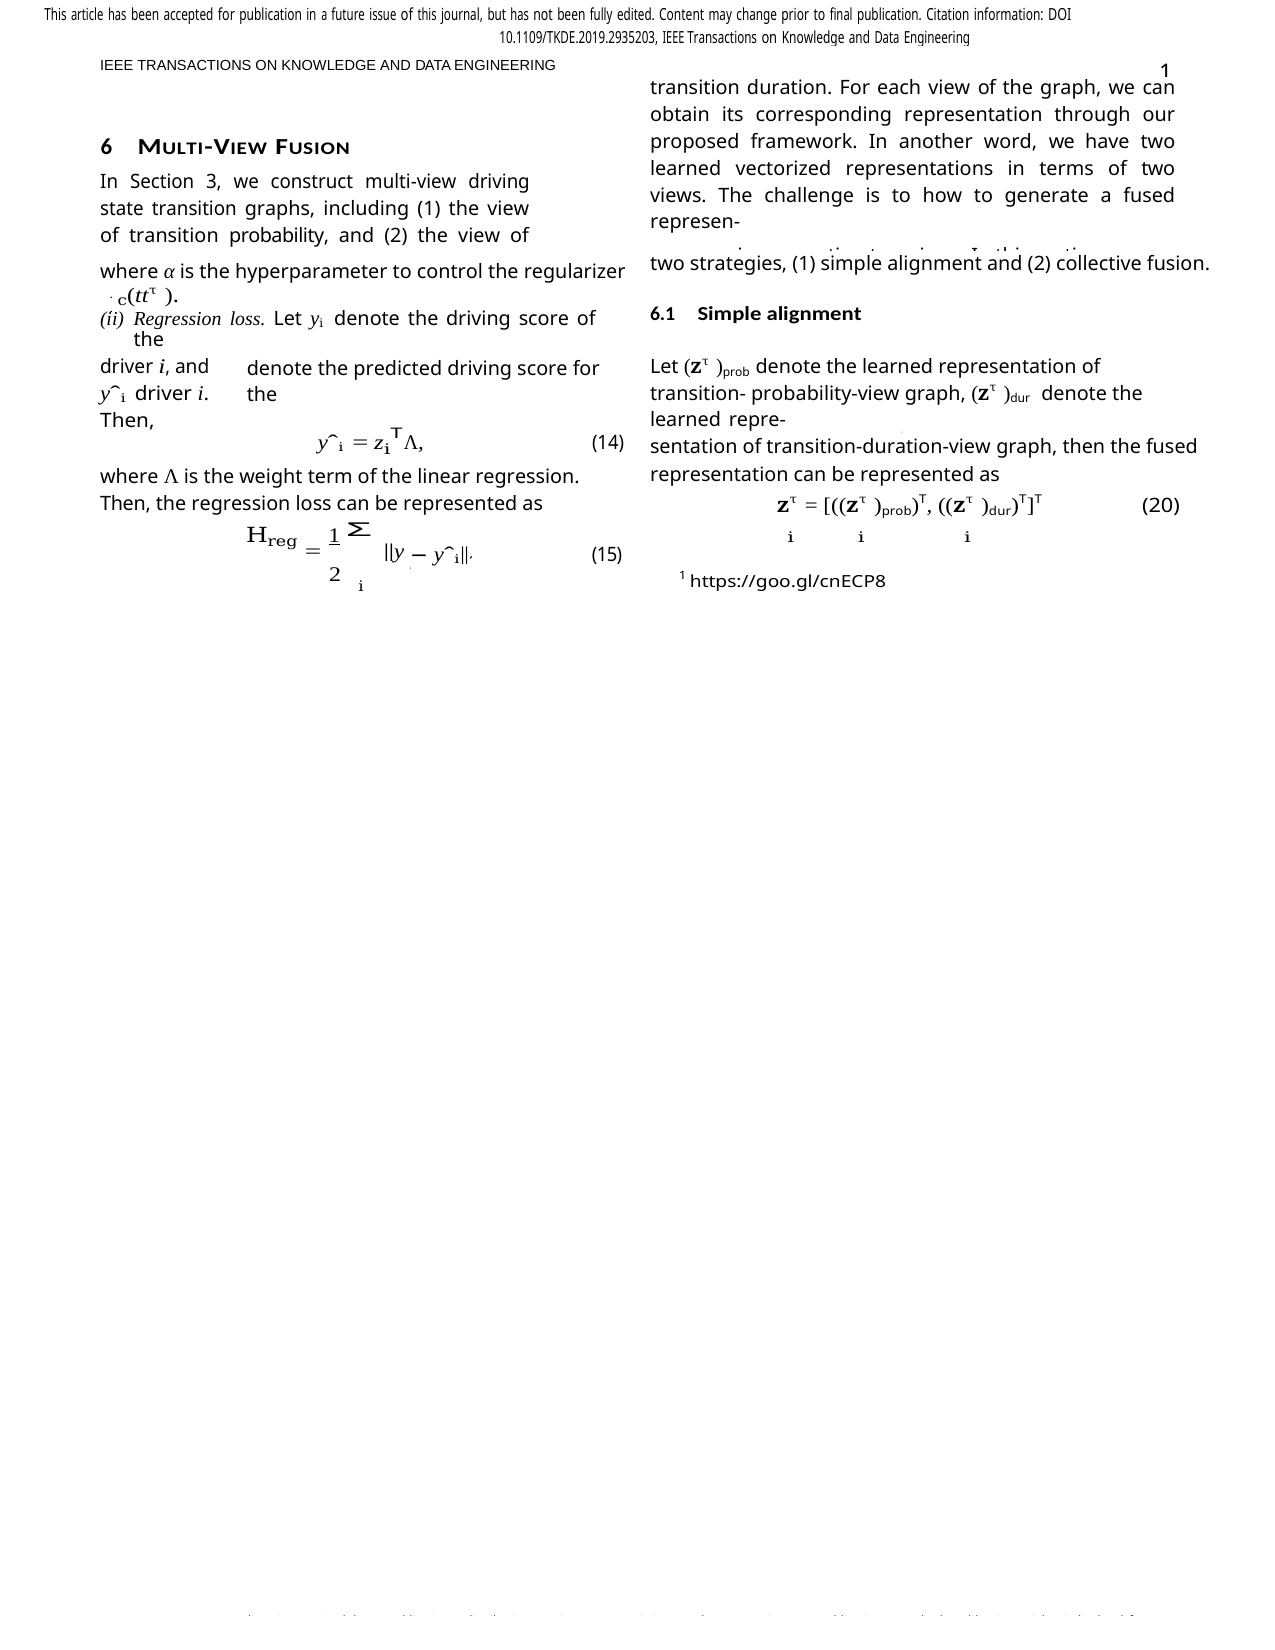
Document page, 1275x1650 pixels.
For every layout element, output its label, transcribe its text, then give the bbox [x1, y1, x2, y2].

text = 1 Σ ||y [304, 532, 405, 565]
list Regression loss. Let yi denote the driving score of the [100, 308, 629, 351]
text In Section 3, we construct multi-view driving state transition graphs, including (1) the view of transition probability, and (2) the view of transition duration. For each view of the graph, we can obtain its corresponding representation through our proposed framework. In another word, we have two learned vectorized representations in terms of two views. The challenge is to how to generate a fused represen- [100, 167, 529, 248]
text In Section 3, we construct multi-view driving state transition graphs, including (1) the view of transition probability, and (2) the view of transition duration. For each view of the graph, we can obtain its corresponding representation through our proposed framework. In another word, we have two learned vectorized representations in terms of two views. The challenge is to how to generate a fused represen- [650, 73, 1175, 235]
text 2 i 1 https://goo.gl/cnECP8 [329, 565, 1275, 593]
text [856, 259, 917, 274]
text representation can be represented as [650, 463, 1275, 486]
text yˆi = ziTΛ, (14) [318, 423, 629, 458]
text c(ttτ ). [117, 283, 629, 308]
text − yˆi|| (15) [410, 547, 625, 565]
text where α is the hyperparameter to control the regularizer [100, 259, 629, 283]
text i i i [787, 532, 1275, 546]
text zτ = [((zτ )prob)T, ((zτ )dur)T]T (20) [777, 500, 1275, 516]
text two strategies, (1) simple alignment and (2) collective fusion. [917, 259, 1275, 274]
subtitle Simple alignment [650, 301, 1275, 325]
text sentation of transition-duration-view graph, then the fused [650, 432, 1275, 459]
text Hreg [87, 532, 297, 550]
list MULTI-VIEW FUSION [100, 132, 629, 160]
text where Λ is the weight term of the linear regression. Then, the regression loss can be represented as [100, 463, 631, 517]
text driver i, and yˆi driver i. Then, [100, 352, 239, 433]
text denote the predicted driving score for the [247, 354, 629, 408]
text Let (zτ )prob denote the learned representation of transition- probability-view graph, (zτ )dur denote the learned repre- [650, 352, 1175, 432]
